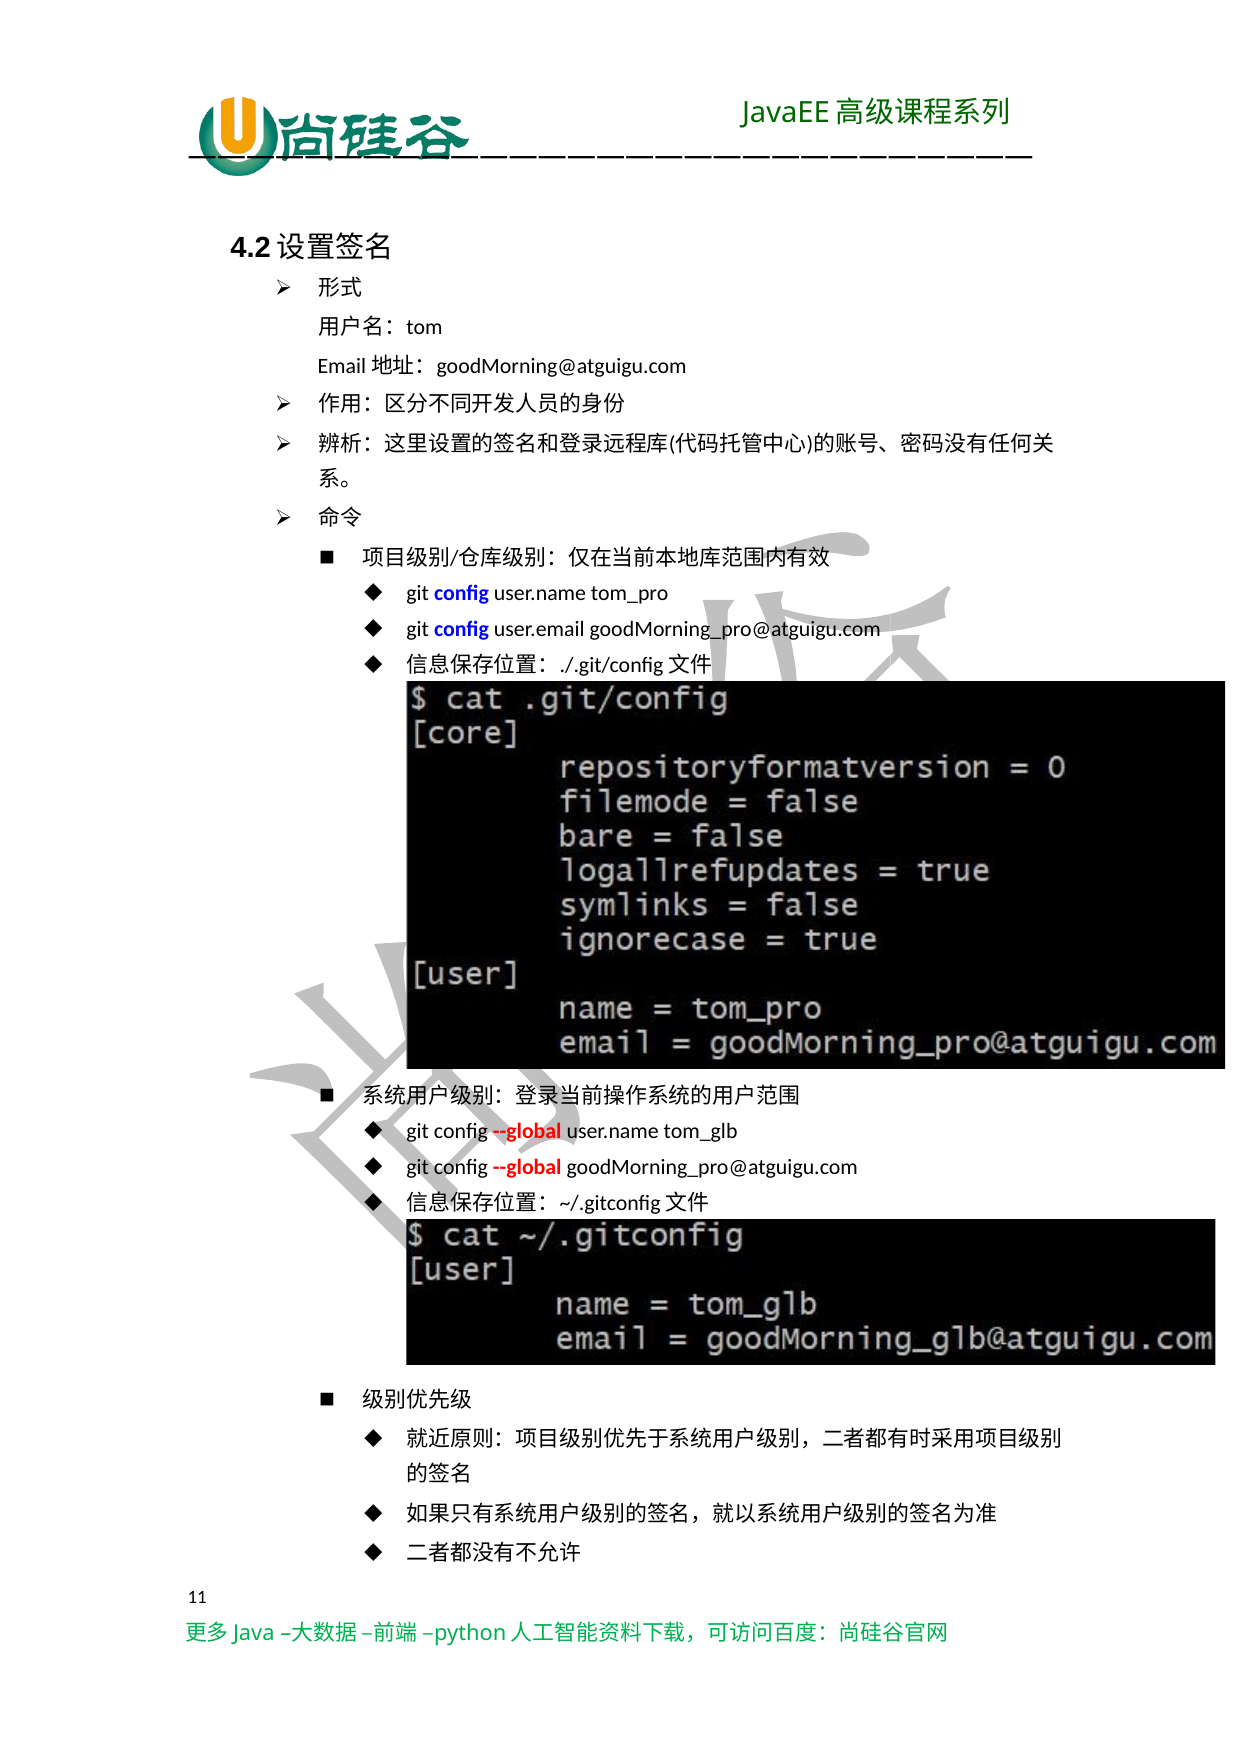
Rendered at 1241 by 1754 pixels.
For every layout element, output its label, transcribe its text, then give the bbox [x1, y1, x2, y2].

list git config user.email goodMorning_pro@atguigu.com [362, 615, 1063, 642]
list 二者都没有不允许 [362, 1535, 1063, 1567]
text Email 地址：goodMorning@atguigu.com [317, 348, 1063, 380]
list git config --global user.name tom_glb [362, 1117, 1063, 1144]
text 用户名：tom [319, 309, 1063, 341]
list 如果只有系统用户级别的签名，就以系统用户级别的签名为准 [362, 1496, 1063, 1527]
list 形式 [275, 270, 1063, 301]
list 信息保存位置：./.git/config 文件 [362, 647, 1063, 679]
list git config user.name tom_pro [362, 579, 1063, 606]
list 命令 [275, 500, 1063, 532]
picture [406, 681, 1225, 1069]
list 就近原则：项目级别优先于系统用户级别，二者都有时采用项目级别的签名 [362, 1421, 1063, 1488]
subtitle 4.2设置签名 [230, 224, 1063, 266]
list 级别优先级 [319, 1382, 1063, 1413]
list 项目级别/仓库级别：仅在当前本地库范围内有效 [319, 540, 1063, 571]
picture [406, 1219, 1216, 1365]
list git config --global goodMorning_pro@atguigu.com [362, 1153, 1063, 1179]
list 作用：区分不同开发人员的身份 [275, 386, 1063, 418]
list 辨析：这里设置的签名和登录远程库(代码托管中心)的账号、密码没有任何关系。 [275, 426, 1063, 493]
list 系统用户级别：登录当前操作系统的用户范围 [319, 1078, 1063, 1109]
picture [187, 88, 476, 184]
list 信息保存位置：~/.gitconfig 文件 [362, 1185, 1063, 1217]
